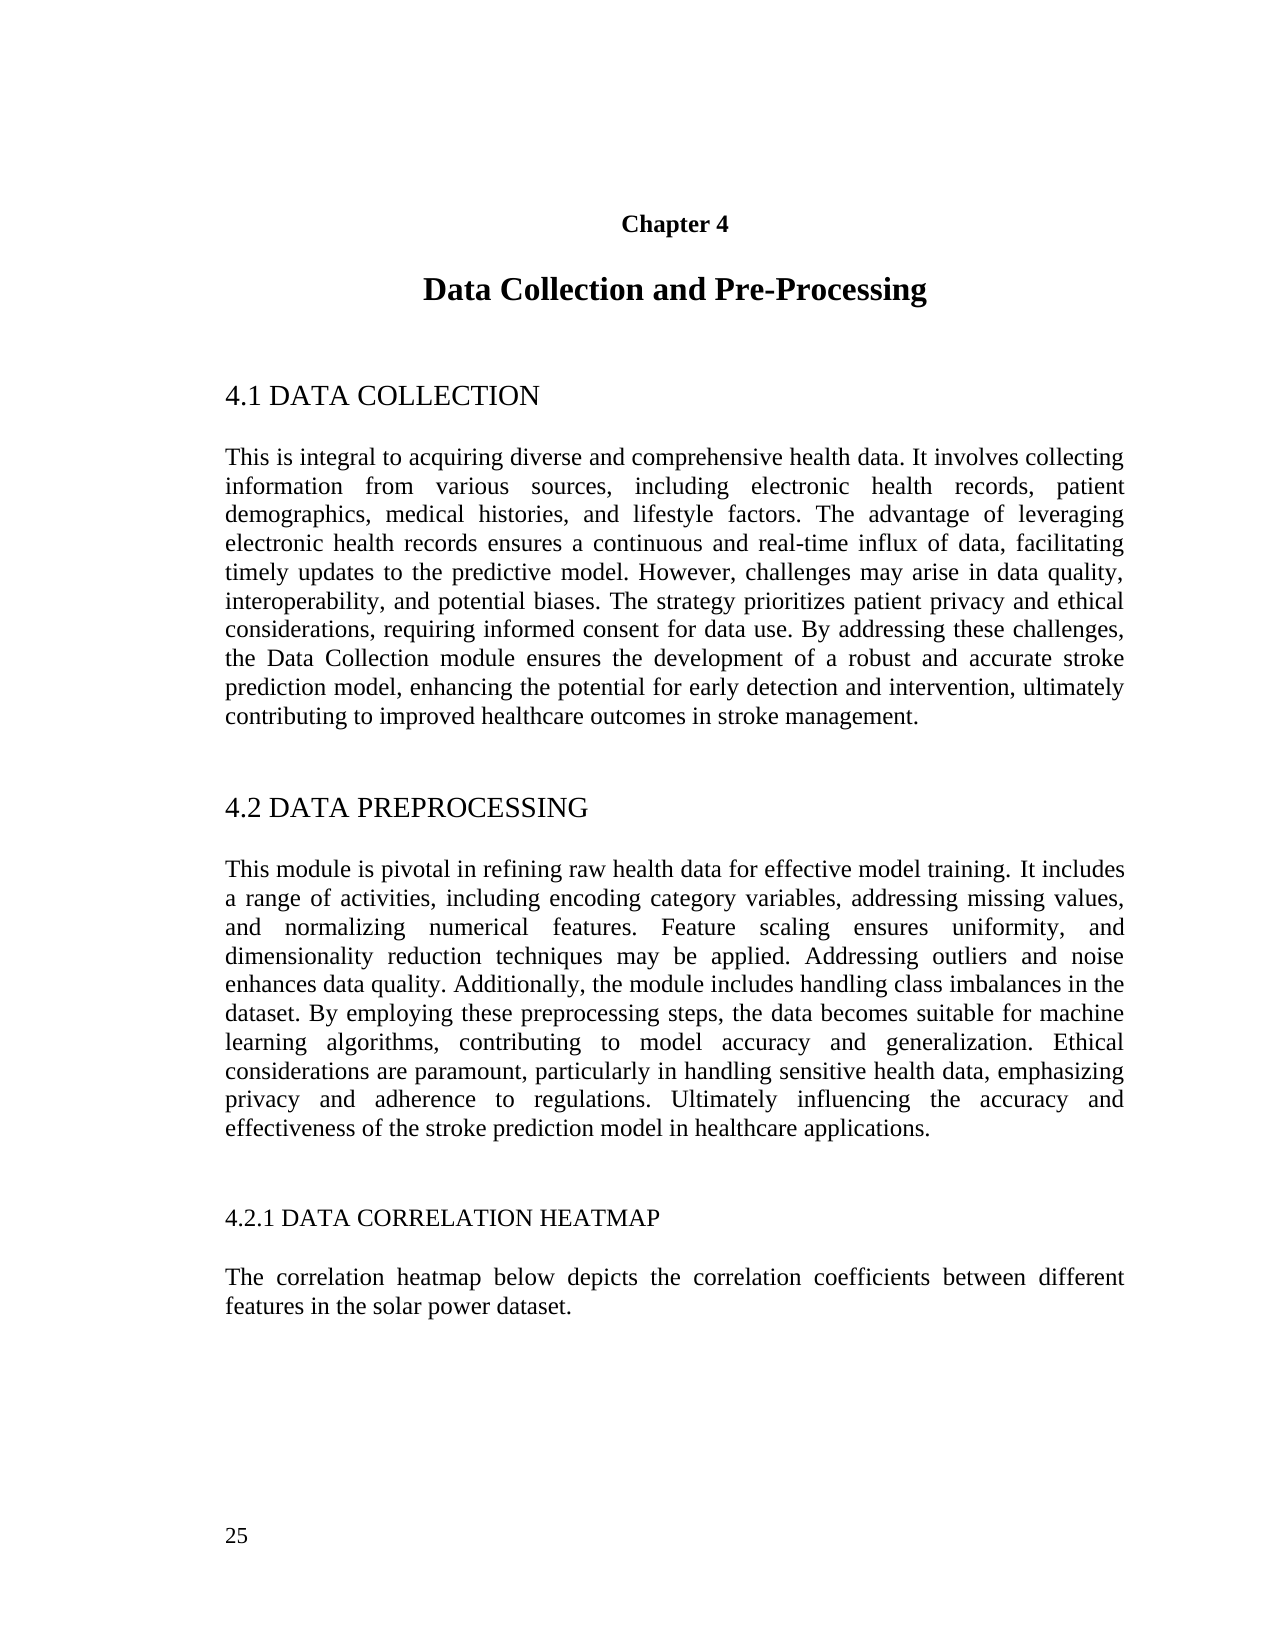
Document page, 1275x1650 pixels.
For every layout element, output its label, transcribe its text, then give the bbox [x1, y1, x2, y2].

text 4.1 DATA COLLECTION [225, 378, 1125, 411]
text Data Collection and Pre-Processing [225, 269, 1125, 307]
text Chapter 4 [225, 209, 1125, 238]
text The correlation heatmap below depicts the correlation coefficients between different features in the solar power dataset. [225, 1262, 1125, 1320]
text This is integral to acquiring diverse and comprehensive health data. It involves collecting information from various sources, including electronic health records, patient demographics, medical histories, and lifestyle factors. The advantage of leveraging electronic health records ensures a continuous and real-time influx of data, facilitating timely updates to the predictive model. However, challenges may arise in data quality, interoperability, and potential biases. The strategy prioritizes patient privacy and ethical considerations, requiring informed consent for data use. By addressing these challenges, the Data Collection module ensures the development of a robust and accurate stroke prediction model, enhancing the potential for early detection and intervention, ultimately contributing to improved healthcare outcomes in stroke management. [225, 442, 1125, 729]
text This module is pivotal in refining raw health data for effective model training. It includes a range of activities, including encoding category variables, addressing missing values, and normalizing numerical features. Feature scaling ensures uniformity, and dimensionality reduction techniques may be applied. Addressing outliers and noise enhances data quality. Additionally, the module includes handling class imbalances in the dataset. By employing these preprocessing steps, the data becomes suitable for machine learning algorithms, contributing to model accuracy and generalization. Ethical considerations are paramount, particularly in handling sensitive health data, emphasizing privacy and adherence to regulations. Ultimately influencing the accuracy and effectiveness of the stroke prediction model in healthcare applications. [225, 854, 1125, 1142]
text 4.2.1 DATA CORRELATION HEATMAP [225, 1203, 1125, 1231]
text 4.2 DATA PREPROCESSING [225, 790, 1125, 824]
